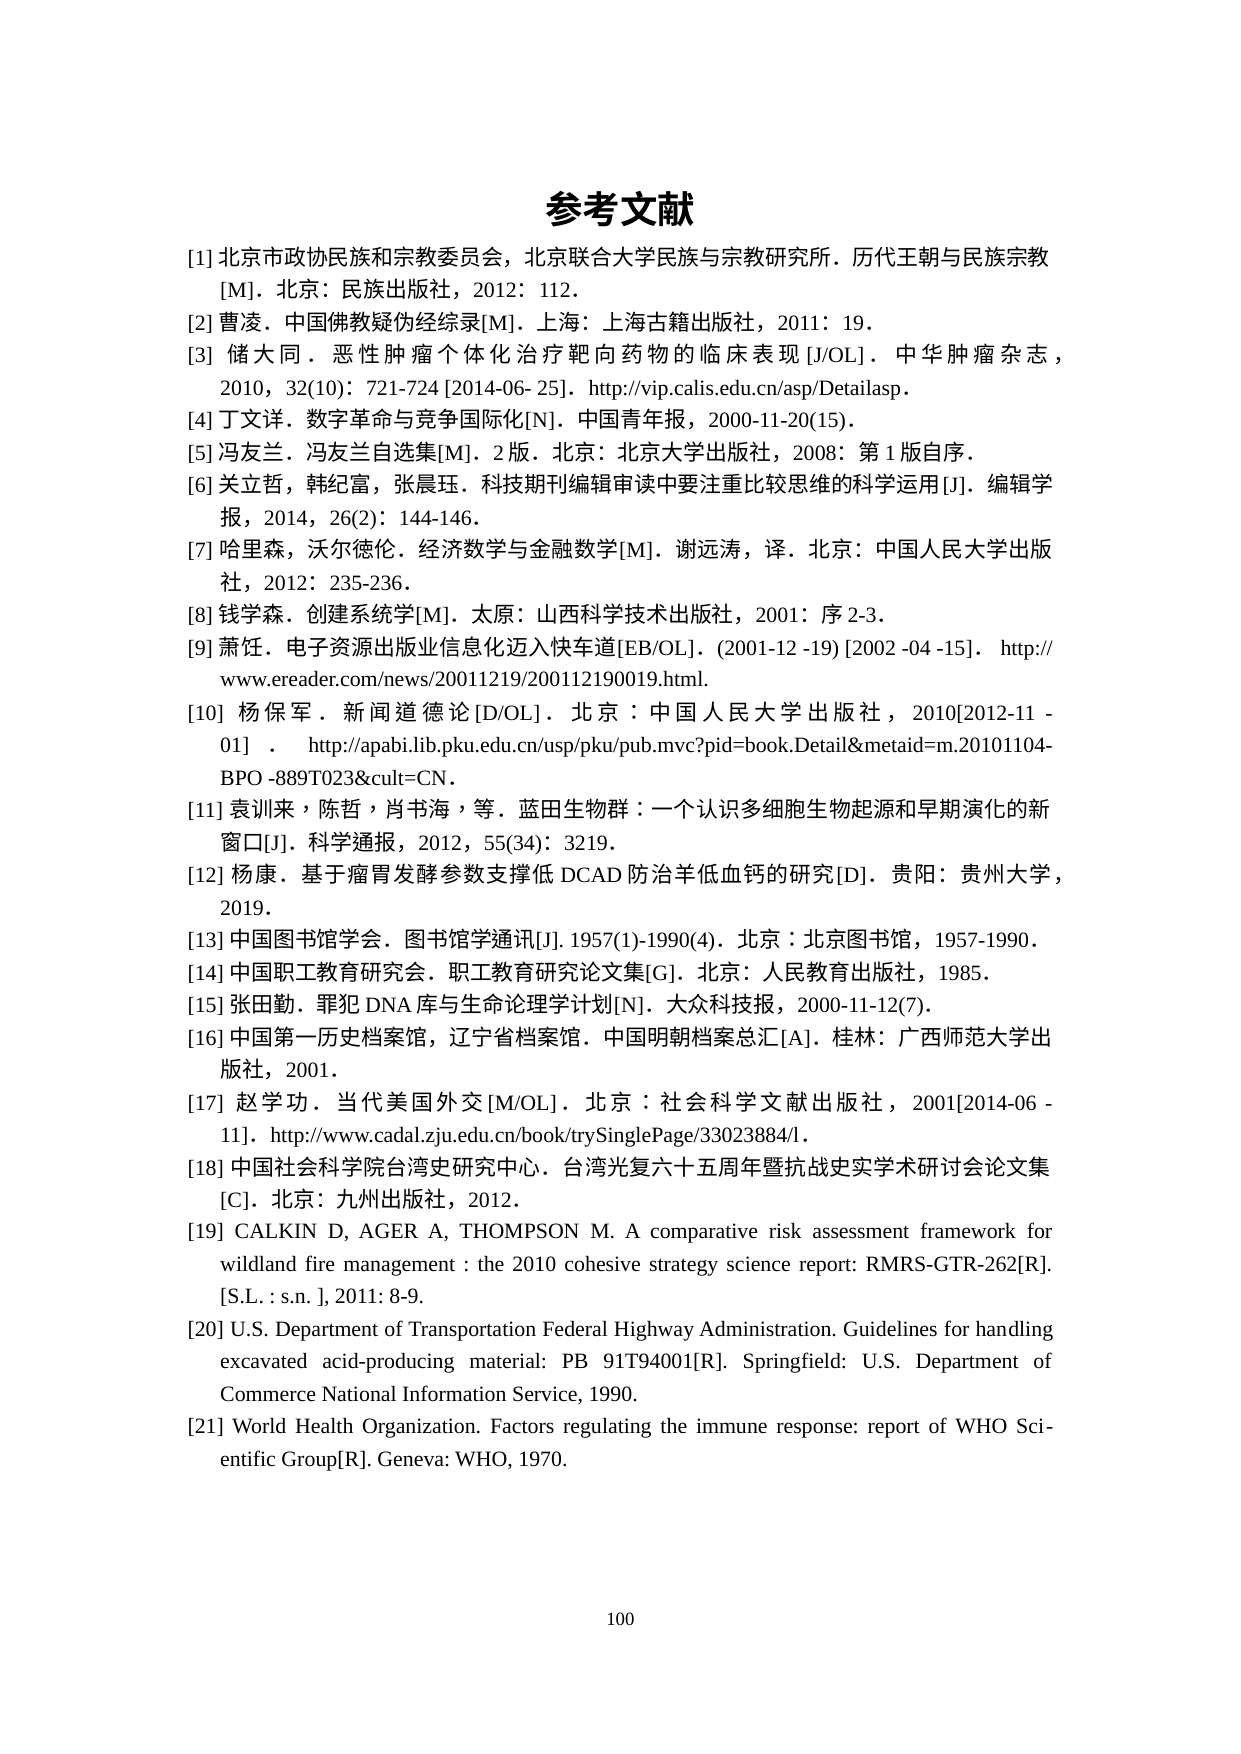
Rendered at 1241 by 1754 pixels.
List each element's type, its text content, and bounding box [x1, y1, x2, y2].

text [7] 哈里森，沃尔徳伦．经济数学与金融数学[M]．谢远涛，译．北京：中国人民大学出版社，2012：235-236． [187, 532, 1053, 597]
text [21] World Health Organization. Factors regulating the immune response: report of WHO Scientific Group[R]. Geneva: WHO, 1970. [187, 1409, 1053, 1474]
text [16] 中国第一历史档案馆，辽宁省档案馆．中国明朝档案总汇[A]．桂林：广西师范大学出版社，2001． [187, 1019, 1053, 1084]
text [2] 曹凌．中国佛教疑伪经综录[M]．上海：上海古籍出版社，2011：19． [187, 304, 1053, 337]
text 参考文献 [187, 174, 1053, 239]
text [11] 袁训来，陈哲，肖书海，等．蓝田生物群：一个认识多细胞生物起源和早期演化的新窗口[J]．科学通报，2012，55(34)：3219． [187, 792, 1053, 857]
text [18] 中国社会科学院台湾史研究中心．台湾光复六十五周年暨抗战史实学术研讨会论文集[C]．北京：九州出版社，2012． [187, 1149, 1053, 1214]
text [9] 萧饪．电子资源出版业信息化迈入快车道[EB/OL]．(2001-12 -19) [2002 -04 -15]． http:// www.ereader.com/news/20011219/200112190019.html. [187, 629, 1053, 694]
text [17] 赵学功．当代美国外交[M/OL]．北京：社会科学文献出版社，2001[2014-06 -11]．http://www.cadal.zju.edu.cn/book/trySinglePage/33023884/l． [187, 1084, 1053, 1149]
text [3] 储大同．恶性肿瘤个体化治疗靶向药物的临床表现[J/OL]．中华肿瘤杂志，2010，32(10)：721-724 [2014-06- 25]．http://vip.calis.edu.cn/asp/Detailasp． [187, 337, 1053, 402]
text [13] 中国图书馆学会．图书馆学通讯[J]. 1957(1)-1990(4)．北京：北京图书馆，1957-1990． [187, 922, 1053, 954]
text [4] 丁文详．数字革命与竞争国际化[N]．中国青年报，2000-11-20(15)． [187, 402, 1053, 434]
text [6] 关立哲，韩纪富，张晨珏．科技期刊编辑审读中要注重比较思维的科学运用[J]．编辑学报，2014，26(2)：144-146． [187, 467, 1053, 532]
text [10] 杨保军．新闻道德论[D/OL]．北京：中国人民大学出版社，2010[2012-11 -01]．http://apabi.lib.pku.edu.cn/usp/pku/pub.mvc?pid=book.Detail&metaid=m.20101104-BPO -889T023&cult=CN． [187, 694, 1053, 792]
text [20] U.S. Department of Transportation Federal Highway Administration. Guidelines for handling excavated acid-producing material: PB 91T94001[R]. Springfield: U.S. Department of Commerce National Information Service, 1990. [187, 1312, 1053, 1409]
text [8] 钱学森．创建系统学[M]．太原：山西科学技术出版社，2001：序2-3． [187, 597, 1053, 629]
text [15] 张田勤．罪犯DNA库与生命论理学计划[N]．大众科技报，2000-11-12(7)． [187, 987, 1053, 1019]
text [12] 杨康．基于瘤胃发酵参数支撑低DCAD防治羊低血钙的研究[D]．贵阳：贵州大学，2019． [187, 857, 1053, 922]
text [14] 中国职工教育研究会．职工教育研究论文集[G]．北京：人民教育出版社，1985． [187, 954, 1053, 987]
text [5] 冯友兰．冯友兰自选集[M]．2版．北京：北京大学出版社，2008：第1版自序． [187, 434, 1053, 467]
text [19] CALKIN D, AGER A, THOMPSON M. A comparative risk assessment framework for wildland fire management : the 2010 cohesive strategy science report: RMRS-GTR-262[R]. [S.L. : s.n. ], 2011: 8-9. [187, 1214, 1053, 1312]
text [1] 北京市政协民族和宗教委员会，北京联合大学民族与宗教研究所．历代王朝与民族宗教[M]．北京：民族出版社，2012：112． [187, 239, 1053, 304]
